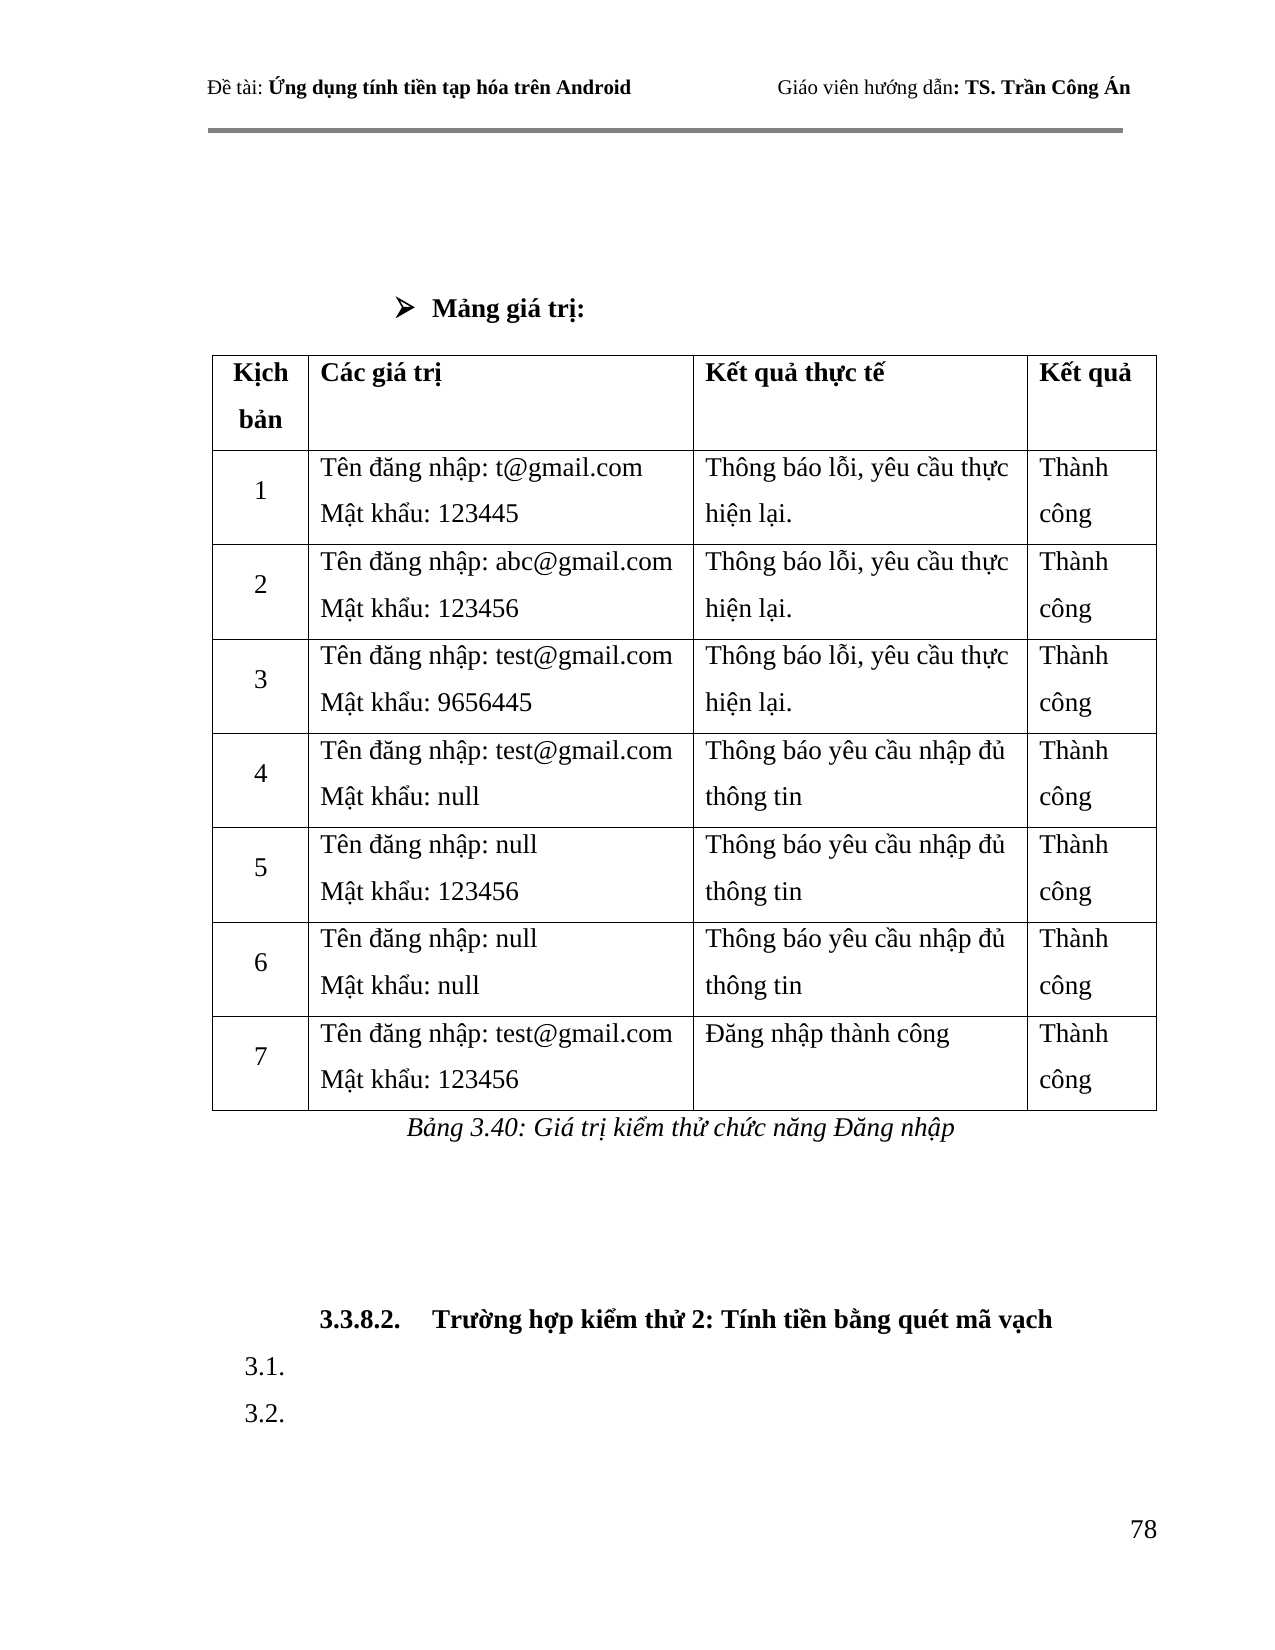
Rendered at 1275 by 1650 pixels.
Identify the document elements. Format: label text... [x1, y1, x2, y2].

table_cell Thông báo lỗi, yêu cầu thực hiện lại. [694, 640, 1027, 733]
table_cell Tên đăng nhập: test@gmail.com Mật khẩu: 123456 [309, 1017, 693, 1110]
table_cell Tên đăng nhập: test@gmail.com Mật khẩu: null [309, 734, 693, 827]
table_cell Thành công [1028, 640, 1156, 733]
table_cell 3 [213, 640, 308, 733]
list Mảng giá trị: [394, 292, 1157, 323]
table_cell Tên đăng nhập: t@gmail.com Mật khẩu: 123445 [309, 451, 693, 544]
table_cell Đăng nhập thành công [694, 1017, 1027, 1110]
table_cell 5 [213, 828, 308, 922]
table_cell 1 [213, 451, 308, 544]
table_cell Tên đăng nhập: abc@gmail.com Mật khẩu: 123456 [309, 545, 693, 638]
table_cell Tên đăng nhập: test@gmail.com Mật khẩu: 9656445 [309, 640, 693, 733]
table_cell Thành công [1028, 734, 1156, 827]
text Bảng 3.40: Giá trị kiểm thử chức năng Đăng nhập [207, 1111, 1157, 1142]
table_cell Thông báo yêu cầu nhập đủ thông tin [694, 923, 1027, 1016]
table_cell 6 [213, 923, 308, 1016]
list Trường hợp kiểm thử 2: Tính tiền bằng quét mã vạch [319, 1303, 1157, 1334]
table_cell Tên đăng nhập: null Mật khẩu: null [309, 923, 693, 1016]
table_header Các giá trị [309, 356, 693, 450]
table_header Kết quả [1028, 356, 1156, 450]
table_cell Thành công [1028, 451, 1156, 544]
table_cell 4 [213, 734, 308, 827]
table_cell Thành công [1028, 828, 1156, 922]
table_cell Thông báo yêu cầu nhập đủ thông tin [694, 828, 1027, 922]
table_cell Thông báo yêu cầu nhập đủ thông tin [694, 734, 1027, 827]
table_cell 2 [213, 545, 308, 638]
table_cell Thành công [1028, 545, 1156, 638]
table_cell Thành công [1028, 923, 1156, 1016]
table_cell Thông báo lỗi, yêu cầu thực hiện lại. [694, 545, 1027, 638]
table_cell 7 [213, 1017, 308, 1110]
table_cell Tên đăng nhập: null Mật khẩu: 123456 [309, 828, 693, 922]
table_cell Thành công [1028, 1017, 1156, 1110]
table_cell Thông báo lỗi, yêu cầu thực hiện lại. [694, 451, 1027, 544]
table_header Kết quả thực tế [694, 356, 1027, 450]
table_header Kịch bản [213, 356, 308, 450]
